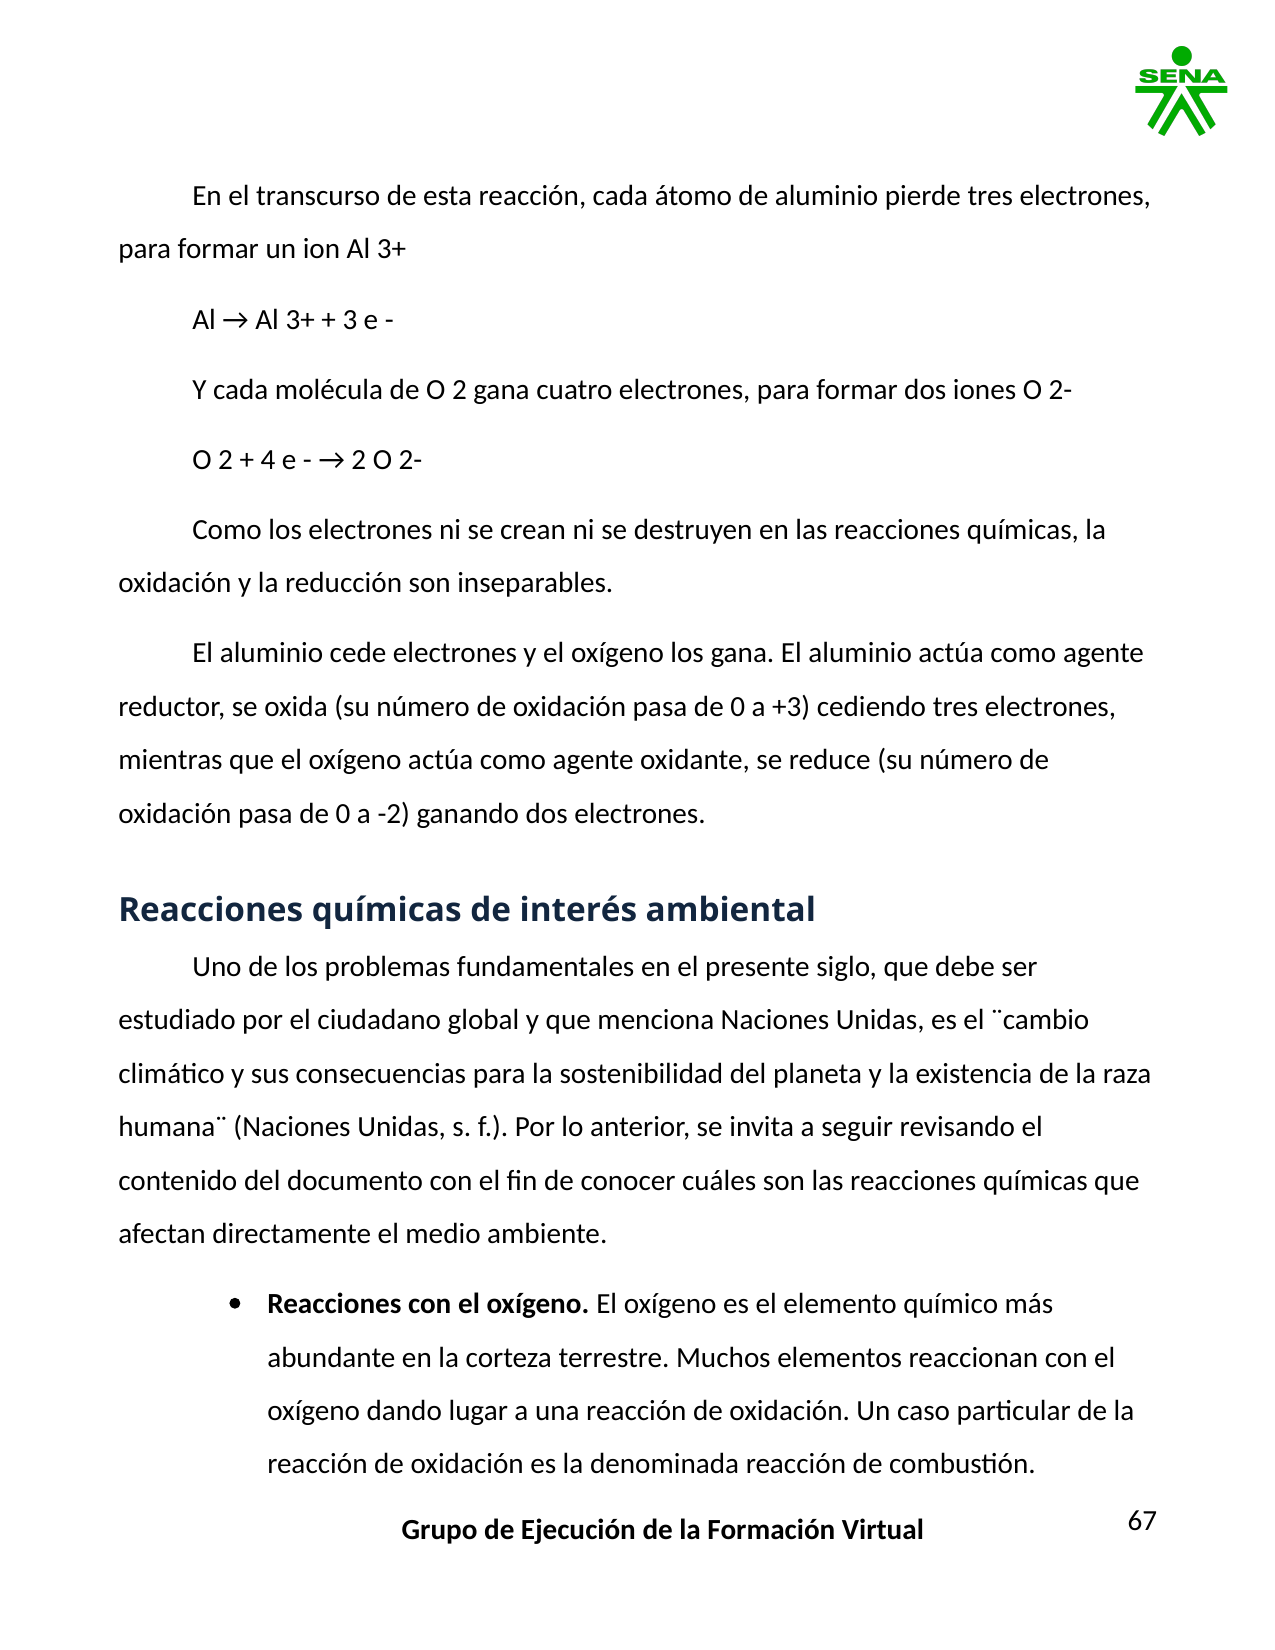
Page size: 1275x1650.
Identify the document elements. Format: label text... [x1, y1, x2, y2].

text Al → Al 3+ + 3 e - [118, 301, 1157, 336]
text Uno de los problemas fundamentales en el presente siglo, que debe ser estudiado por el ciudadano global y que menciona Naciones Unidas, es el ¨cambio climático y sus consecuencias para la sostenibilidad del planeta y la existencia de la raza humana¨ (Naciones Unidas, s. f.). Por lo anterior, se invita a seguir revisando el contenido del documento con el fin de conocer cuáles son las reacciones químicas que afectan directamente el medio ambiente. [118, 948, 1157, 1251]
text O 2 + 4 e - → 2 O 2- [118, 441, 1157, 477]
list Reacciones con el oxígeno. El oxígeno es el elemento químico más abundante en la corteza terrestre. Muchos elementos reaccionan con el oxígeno dando lugar a una reacción de oxidación. Un caso particular de la reacción de oxidación es la denominada reacción de combustión. [230, 1285, 1157, 1481]
text Y cada molécula de O 2 gana cuatro electrones, para formar dos iones O 2- [118, 371, 1157, 406]
subtitle Reacciones químicas de interés ambiental [118, 886, 1157, 931]
text El aluminio cede electrones y el oxígeno los gana. El aluminio actúa como agente reductor, se oxida (su número de oxidación pasa de 0 a +3) cediendo tres electrones, mientras que el oxígeno actúa como agente oxidante, se reduce (su número de oxidación pasa de 0 a -2) ganando dos electrones. [118, 634, 1157, 831]
text En el transcurso de esta reacción, cada átomo de aluminio pierde tres electrones, para formar un ion Al 3+ [118, 177, 1157, 266]
picture [1135, 46, 1228, 136]
text Como los electrones ni se crean ni se destruyen en las reacciones químicas, la oxidación y la reducción son inseparables. [118, 511, 1157, 600]
